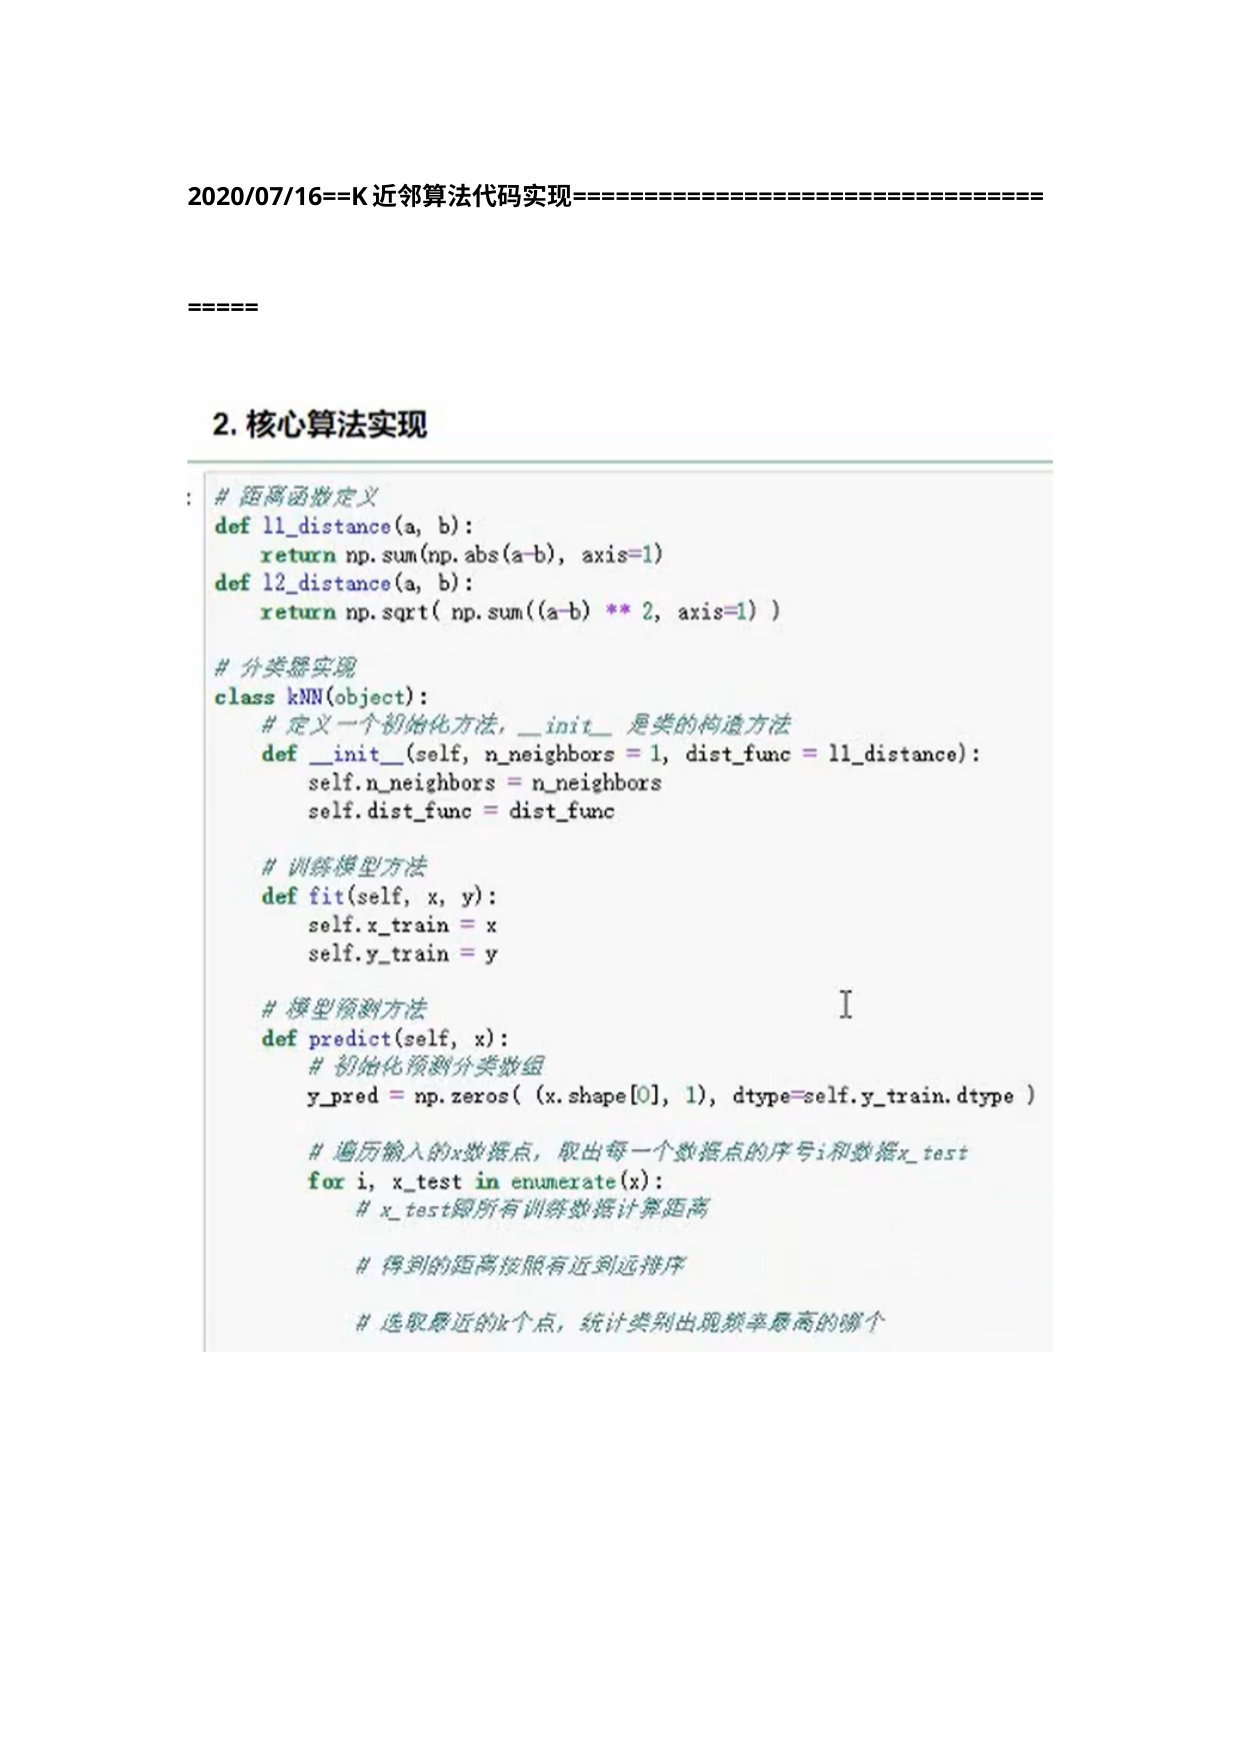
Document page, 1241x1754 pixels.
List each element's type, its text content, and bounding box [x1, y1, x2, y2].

picture [187, 391, 1053, 1352]
subtitle 2020/07/16==K近邻算法代码实现====================================== [187, 162, 1053, 339]
